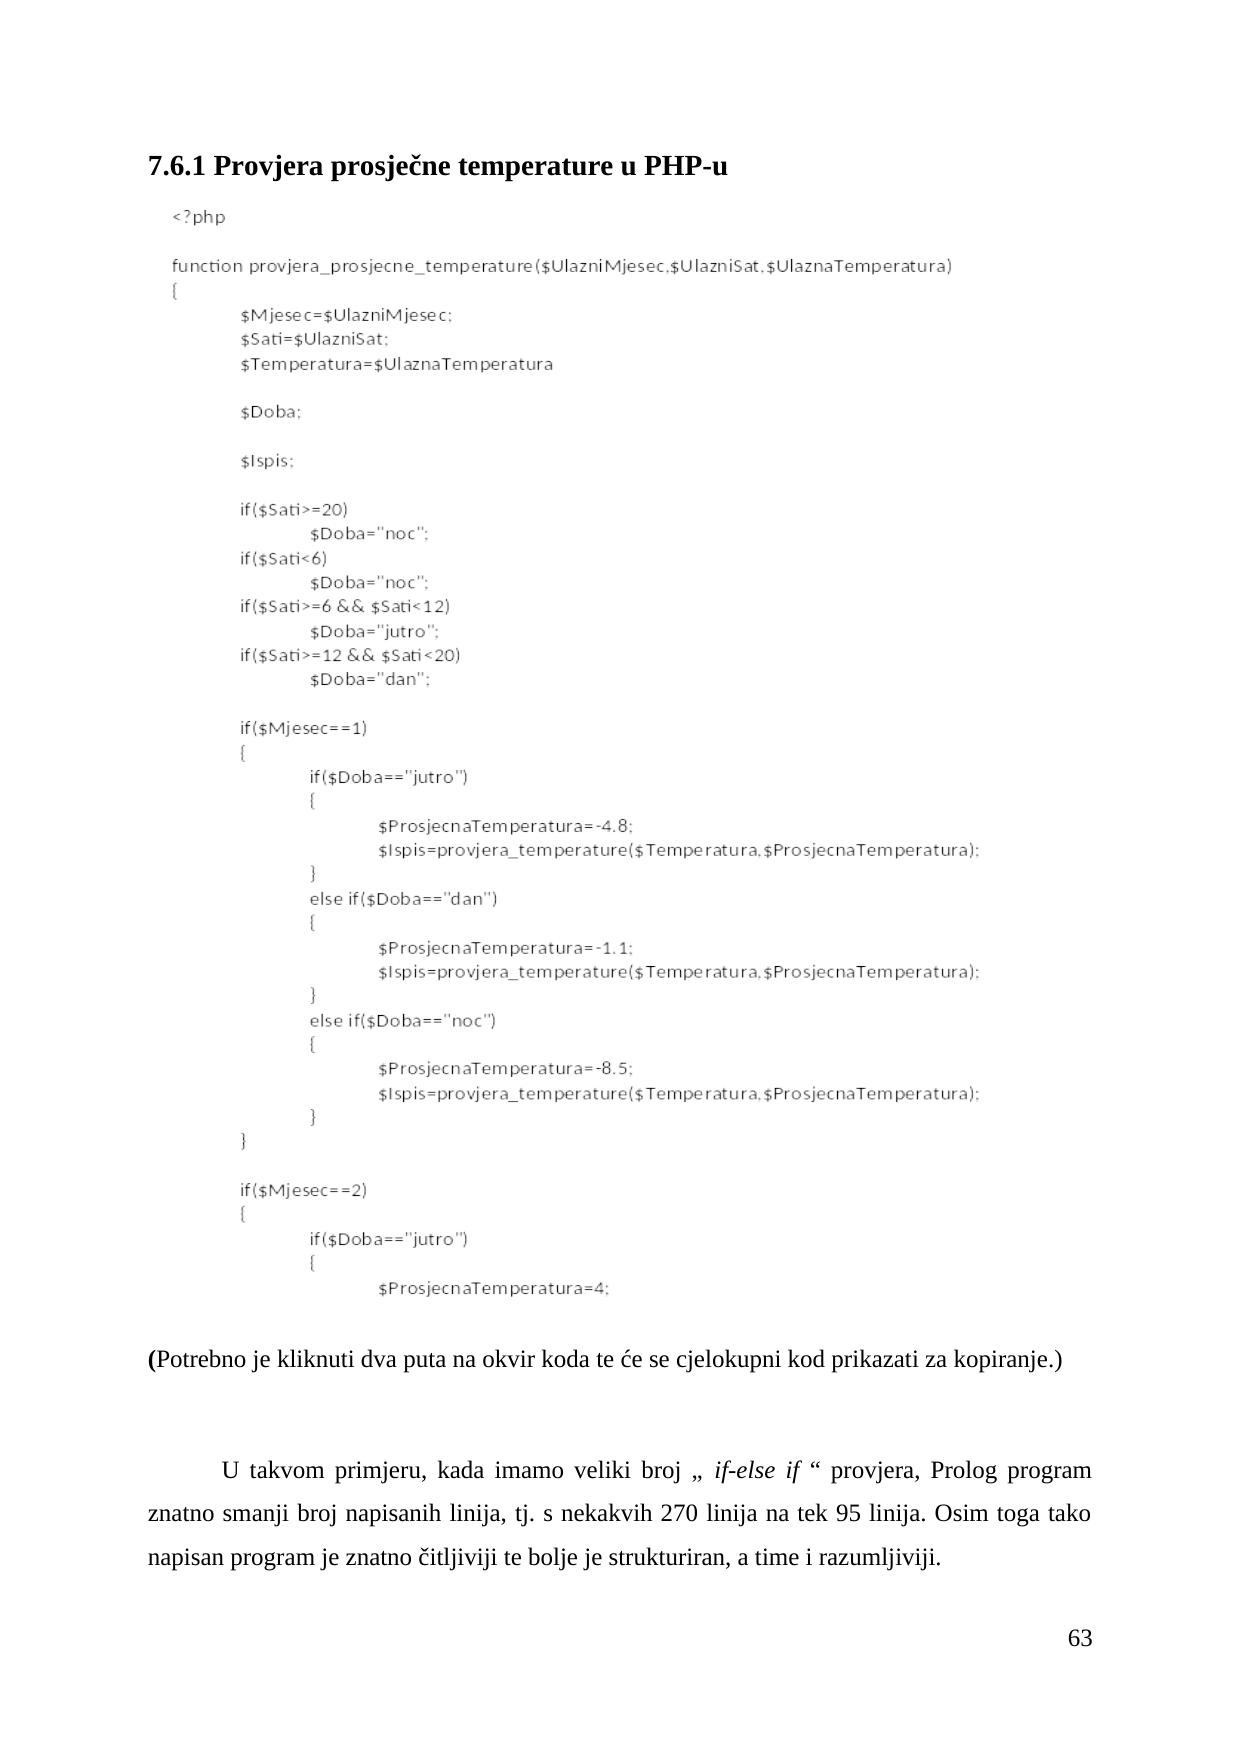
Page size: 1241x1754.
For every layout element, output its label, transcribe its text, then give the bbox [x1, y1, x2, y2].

text (Potrebno je kliknuti dva puta na okvir koda te će se cjelokupni kod prikazati za kopiranje.) [148, 1344, 1093, 1373]
text U takvom primjeru, kada imamo veliki broj „ if-else if “ provjera, Prolog program znatno smanji broj napisanih linija, tj. s nekakvih 270 linija na tek 95 linija. Osim toga tako napisan program je znatno čitljiviji te bolje je strukturiran, a time i razumljiviji. [148, 1455, 1093, 1570]
subtitle 7.6.1 Provjera prosječne temperature u PHP-u [148, 148, 1093, 181]
